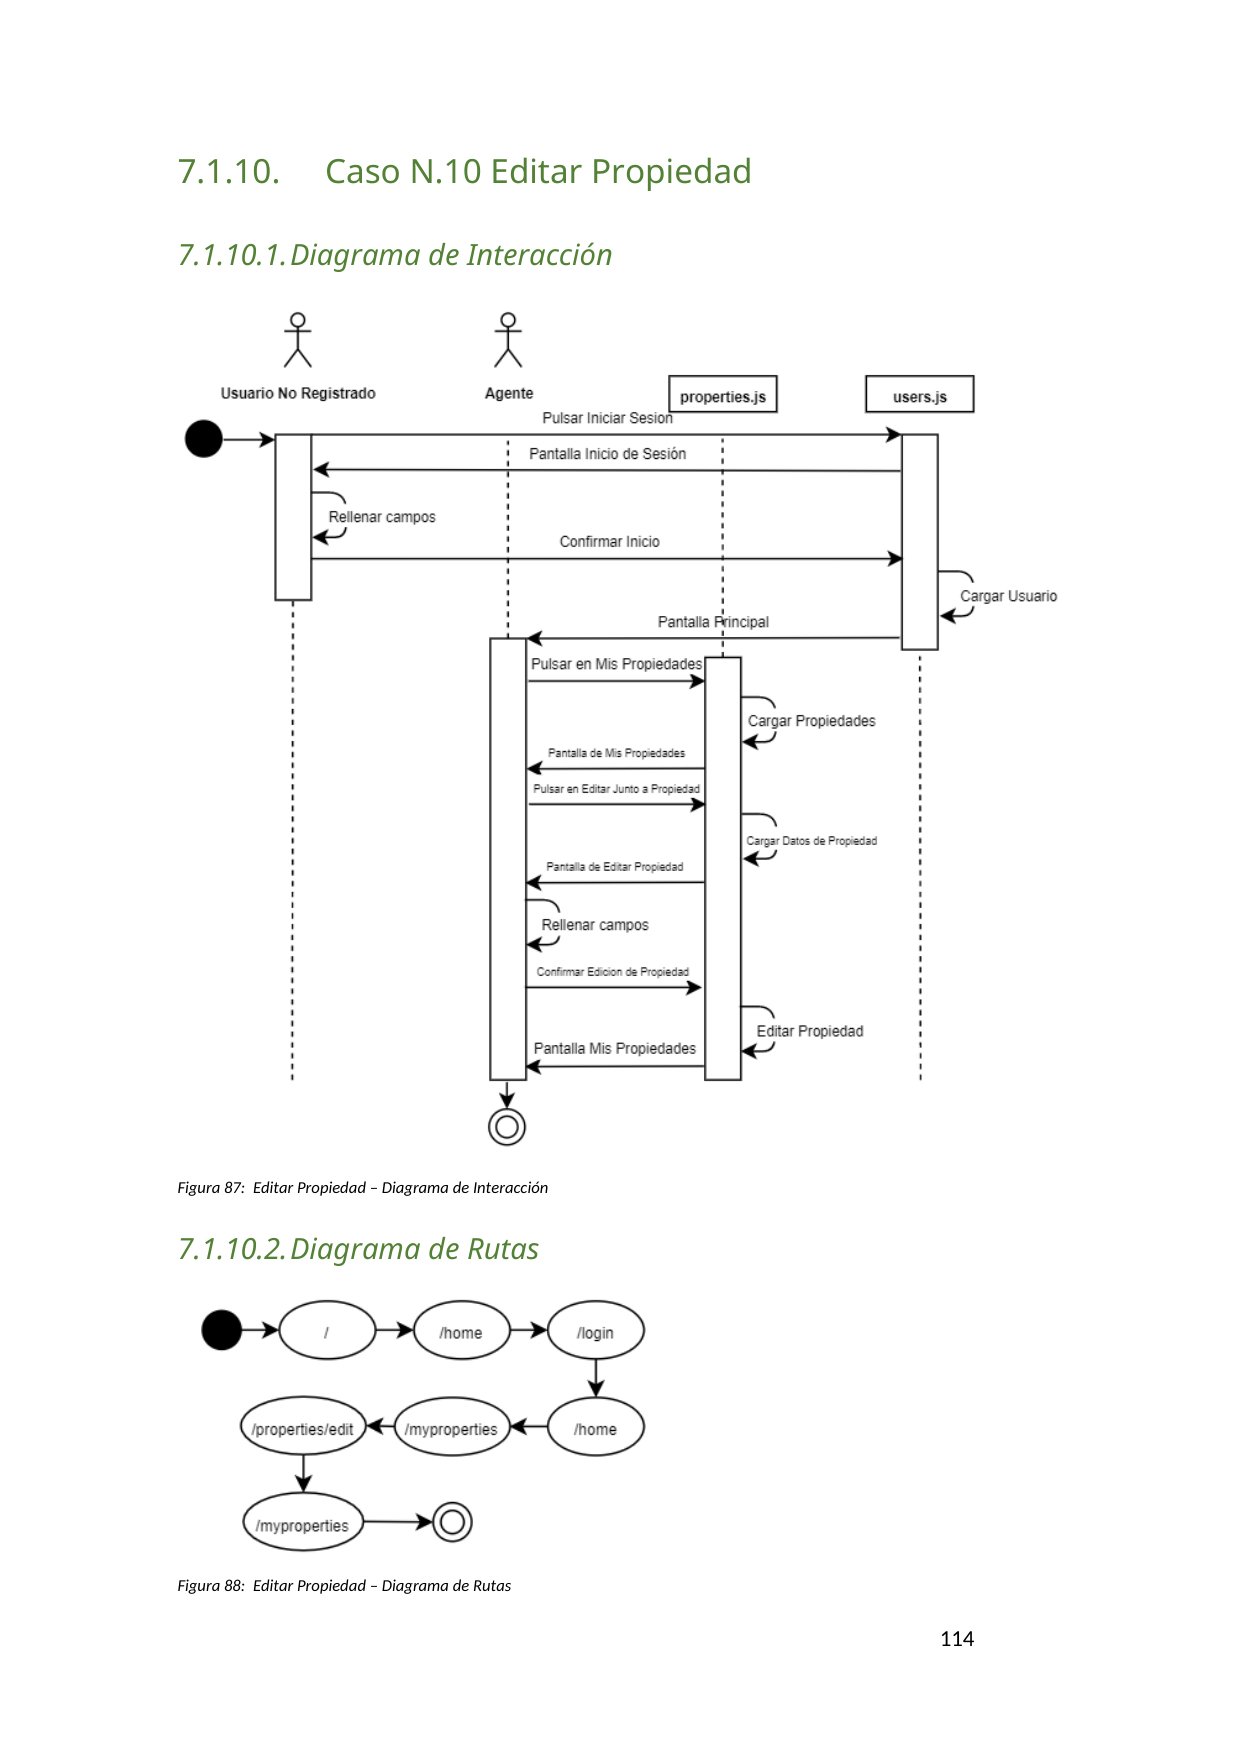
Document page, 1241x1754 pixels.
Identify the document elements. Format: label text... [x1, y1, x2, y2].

text Figura 87: Editar Propiedad – Diagrama de Interacción [177, 1177, 974, 1197]
subtitle Diagrama de Interacción [177, 234, 974, 274]
picture [177, 302, 1066, 1159]
subtitle Caso N.10 Editar Propiedad [177, 148, 974, 193]
picture [177, 1296, 646, 1556]
text Figura 88: Editar Propiedad – Diagrama de Rutas [177, 1575, 974, 1595]
subtitle Diagrama de Rutas [177, 1228, 974, 1268]
